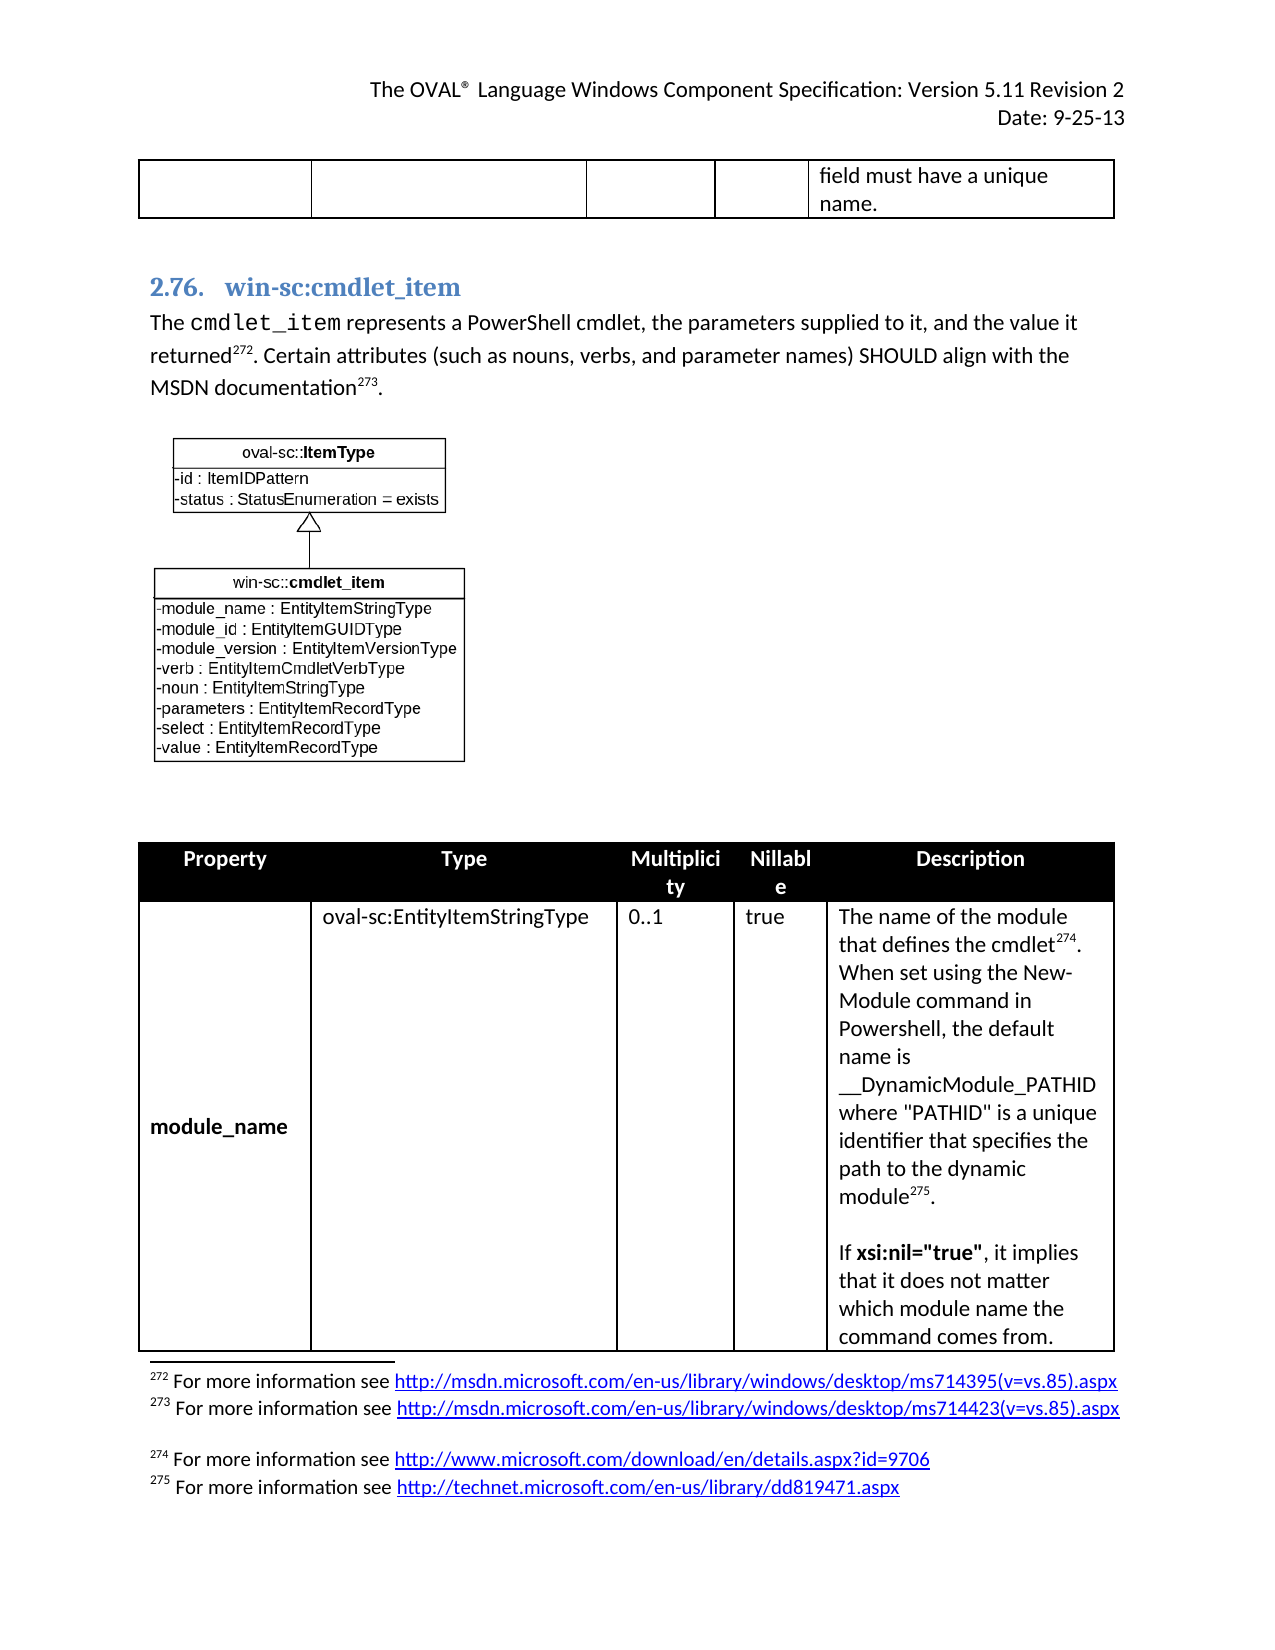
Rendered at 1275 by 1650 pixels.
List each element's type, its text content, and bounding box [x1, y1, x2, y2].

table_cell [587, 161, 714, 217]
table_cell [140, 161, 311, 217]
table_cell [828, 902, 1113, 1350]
text The cmdlet_item represents a PowerShell cmdlet, the parameters supplied to it, and the value it returned. Certain attributes (such as nouns, verbs, and parameter names) SHOULD align with the MSDN documentation. [150, 308, 1125, 402]
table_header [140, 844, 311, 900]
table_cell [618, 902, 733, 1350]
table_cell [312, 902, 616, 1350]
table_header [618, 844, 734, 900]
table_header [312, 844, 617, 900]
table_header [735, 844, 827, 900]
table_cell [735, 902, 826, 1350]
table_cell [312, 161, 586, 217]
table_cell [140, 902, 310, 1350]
subtitle win-sc:cmdlet_item [150, 272, 1125, 303]
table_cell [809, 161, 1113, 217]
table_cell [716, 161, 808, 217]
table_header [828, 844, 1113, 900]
